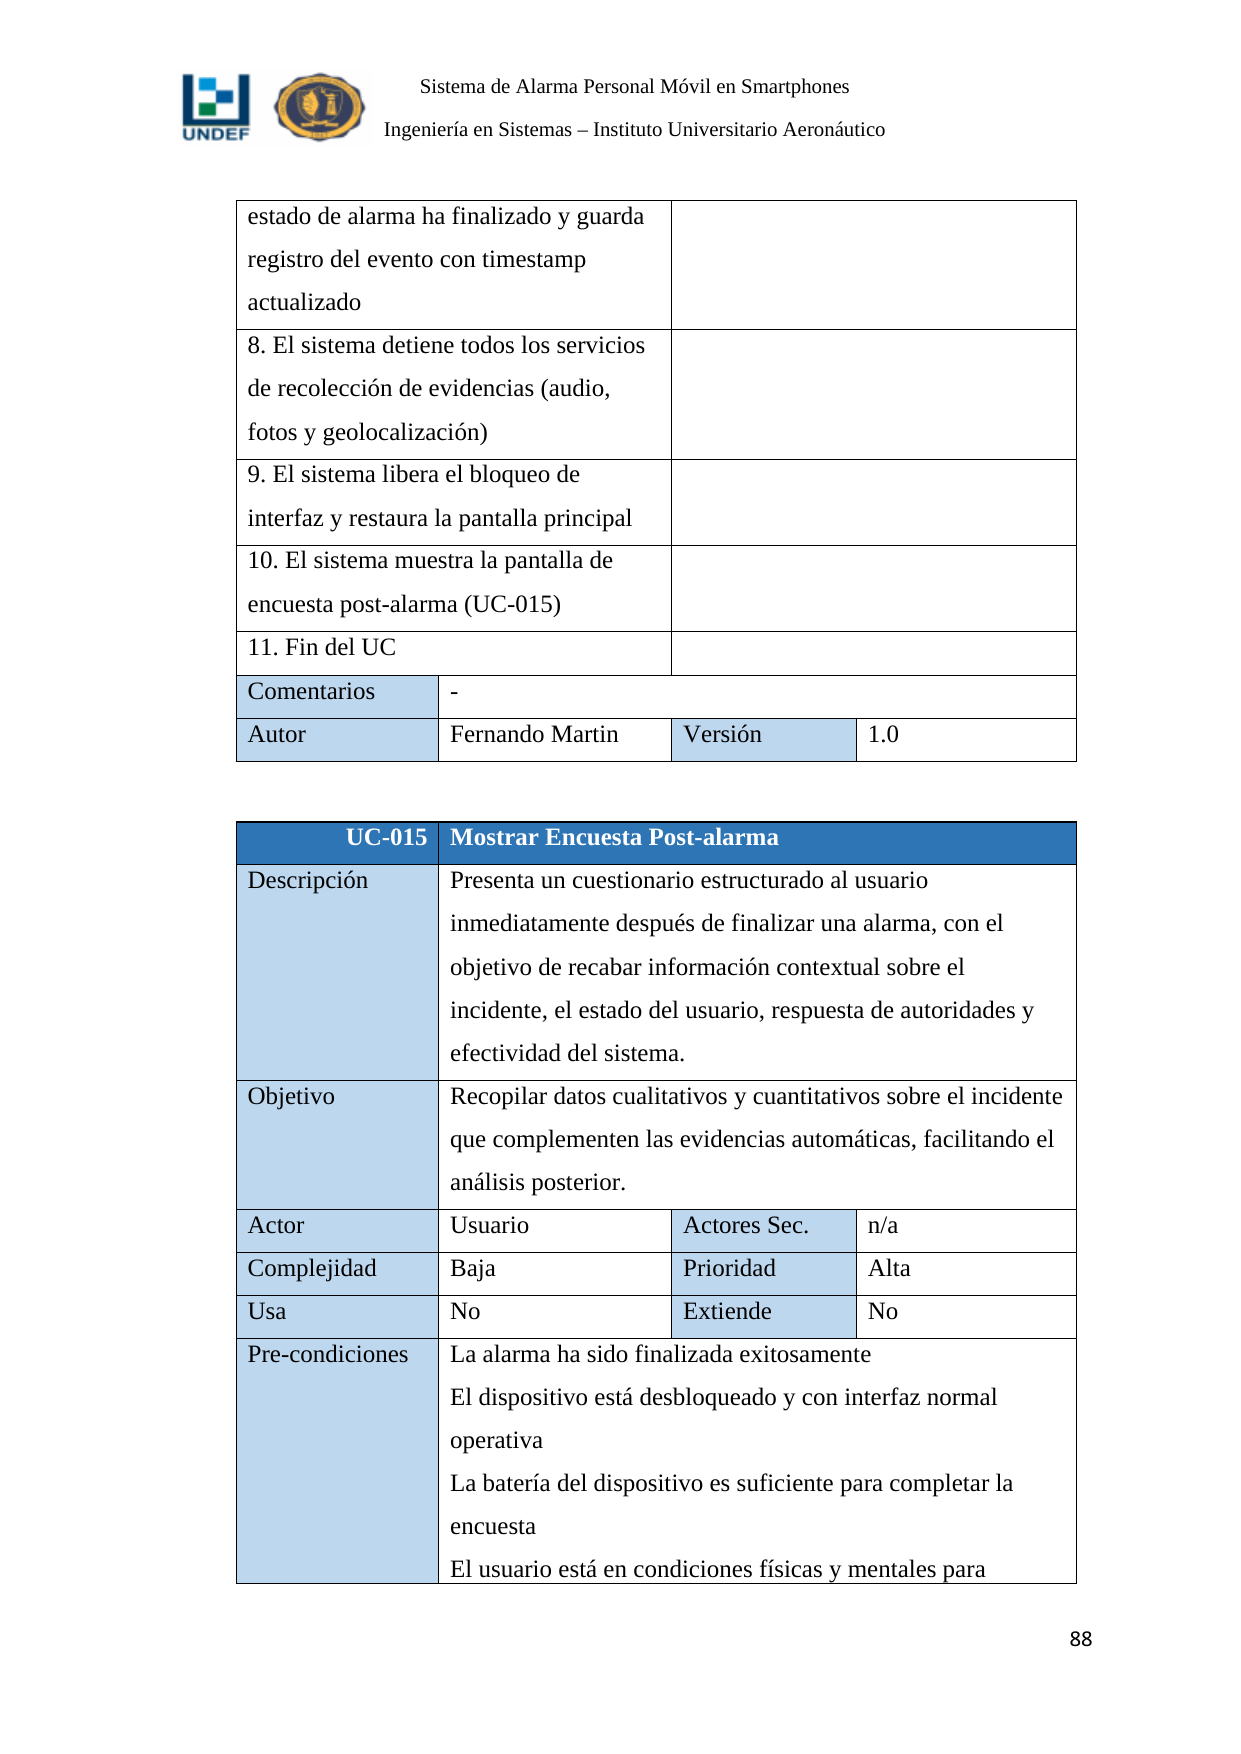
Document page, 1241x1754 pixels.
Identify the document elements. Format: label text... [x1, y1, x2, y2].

table_cell 10. El sistema muestra la pantalla de encuesta post-alarma (UC-015) [237, 546, 671, 631]
table_cell [672, 201, 1076, 329]
table_cell 1.0 [857, 719, 1076, 761]
table_cell n/a [857, 1210, 1076, 1252]
table_cell 7. El sistema notifica al CdM que el estado de alarma ha finalizado y guarda registro del evento con timestamp actualizado [237, 201, 671, 329]
table_cell [672, 330, 1076, 458]
table_cell [672, 546, 1076, 631]
table_cell Fernando Martin [439, 719, 671, 761]
table_cell [672, 460, 1076, 544]
table_cell Complejidad [237, 1253, 438, 1295]
table_cell Descripción [237, 865, 438, 1080]
picture [177, 68, 373, 147]
table_cell Actores Sec. [672, 1210, 856, 1252]
table_cell Recopilar datos cualitativos y cuantitativos sobre el incidente que complementen las evidencias automáticas, facilitando el análisis posterior. [439, 1081, 1076, 1209]
table_cell Presenta un cuestionario estructurado al usuario inmediatamente después de finalizar una alarma, con el objetivo de recabar información contextual sobre el incidente, el estado del usuario, respuesta de autoridades y efectividad del sistema. [439, 865, 1076, 1080]
table_cell Objetivo [237, 1081, 438, 1209]
table_cell - [439, 676, 1076, 718]
table_cell 9. El sistema libera el bloqueo de interfaz y restaura la pantalla principal [237, 460, 671, 544]
table_cell Versión [672, 719, 856, 761]
table_cell Alta [857, 1253, 1076, 1295]
table_cell No [857, 1296, 1076, 1338]
table_cell No [439, 1296, 671, 1338]
table_cell Prioridad [672, 1253, 856, 1295]
table_cell Usa [237, 1296, 438, 1338]
table_header Mostrar Encuesta Post-alarma [439, 823, 1076, 864]
table_cell 11. Fin del UC [237, 632, 671, 675]
table_cell Usuario [439, 1210, 671, 1252]
table_cell Actor [237, 1210, 438, 1252]
table_cell Extiende [672, 1296, 856, 1338]
table_cell Baja [439, 1253, 671, 1295]
table_header UC-015 [237, 823, 438, 864]
table_cell Comentarios [237, 676, 438, 718]
table_cell Pre-condiciones [237, 1339, 438, 1583]
table_cell 8. El sistema detiene todos los servicios de recolección de evidencias (audio, fotos y geolocalización) [237, 330, 671, 458]
table_cell [672, 632, 1076, 675]
table_cell Autor [237, 719, 438, 761]
